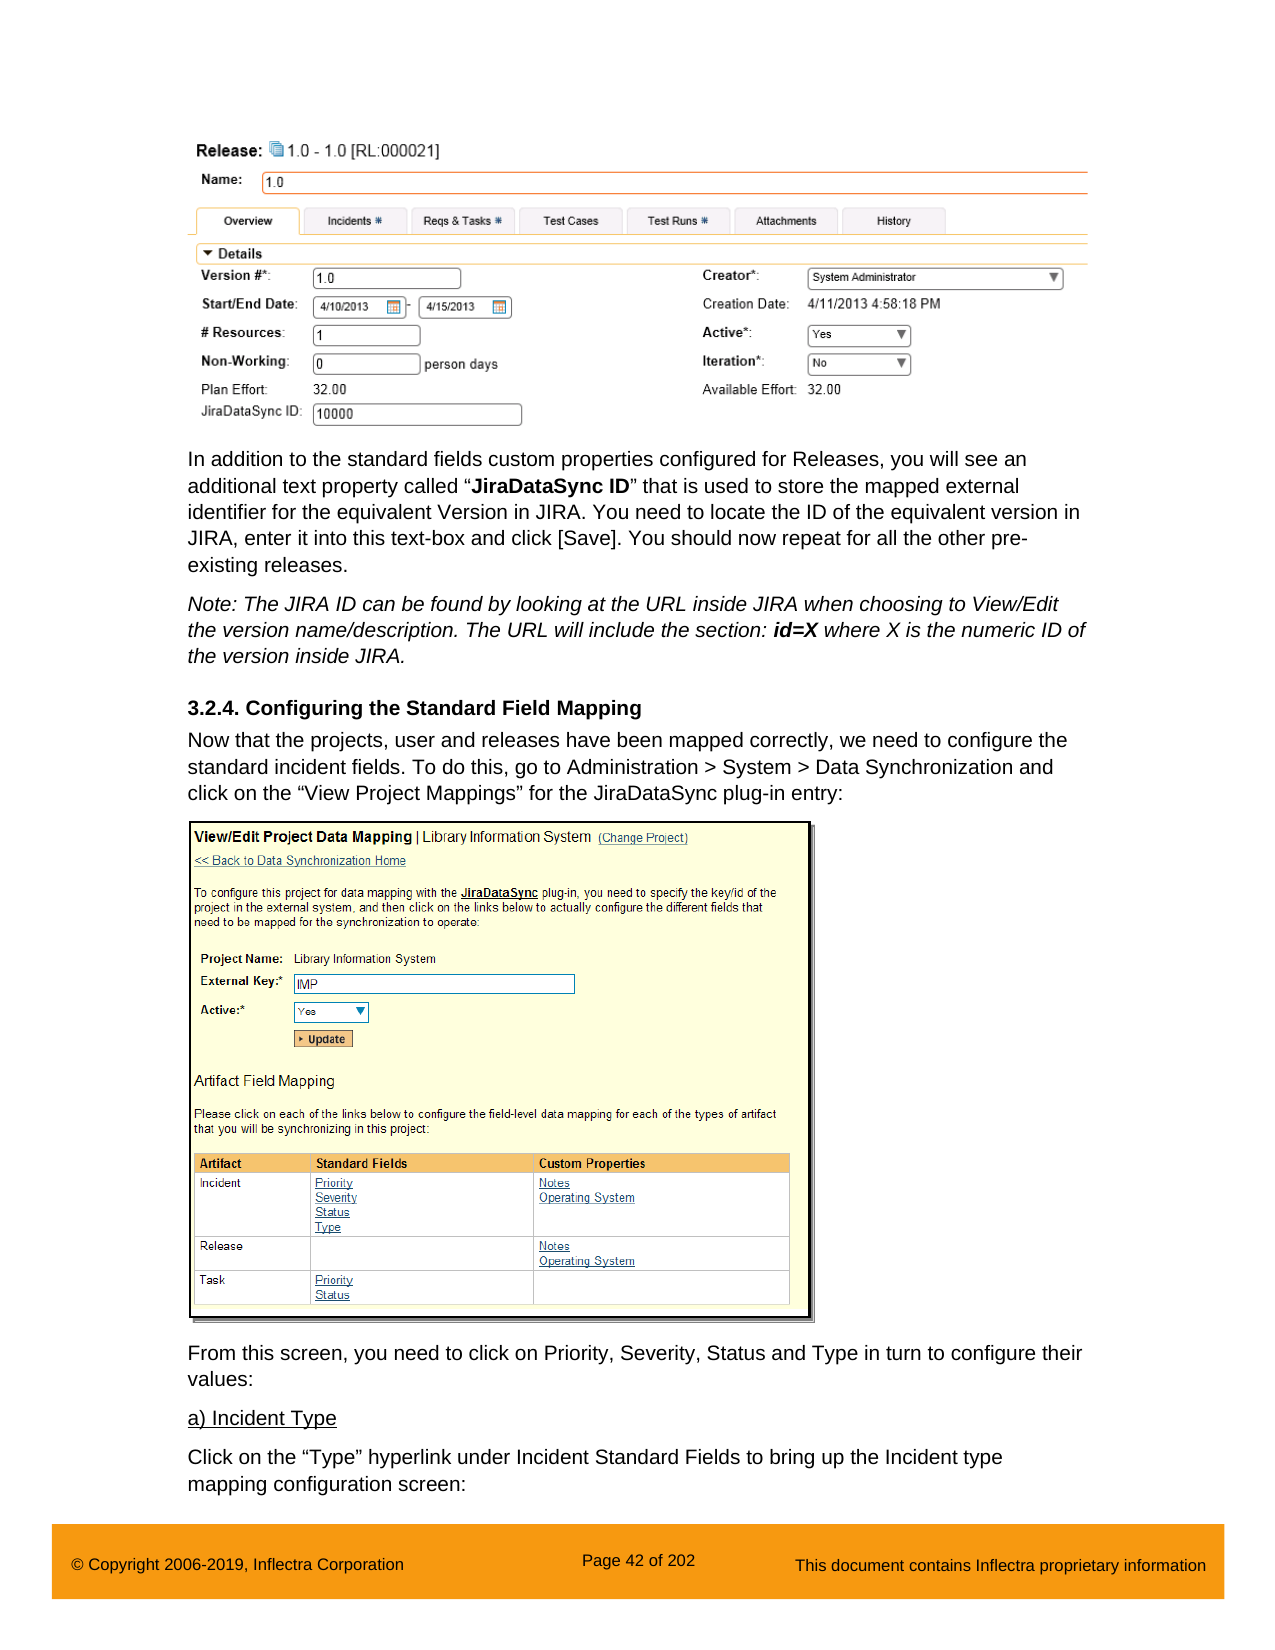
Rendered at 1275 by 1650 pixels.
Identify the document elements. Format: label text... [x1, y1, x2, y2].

picture [191, 823, 808, 1316]
picture [187, 135, 1088, 433]
text Now that the projects, user and releases have been mapped correctly, we need to configure the standard incident fields. To do this, go to Administration > System > Data Synchronization and click on the “View Project Mappings” for the JiraDataSync plug-in entry: [187, 728, 1087, 805]
text Click on the “Type” hyperlink under Incident Standard Fields to bring up the Incident type mapping configuration screen: [187, 1445, 1087, 1495]
text a) Incident Type [187, 1406, 1087, 1430]
text In addition to the standard fields custom properties configured for Releases, you will see an additional text property called “JiraDataSync ID” that is used to store the mapped external identifier for the equivalent Version in JIRA. You need to locate the ID of the equivalent version in JIRA, enter it into this text-box and click [Save]. You should now repeat for all the other pre-existing releases. [187, 447, 1087, 577]
text Note: The JIRA ID can be found by looking at the URL inside JIRA when choosing to View/Edit the version name/description. The URL will include the section: id=X where X is the numeric ID of the version inside JIRA. [187, 591, 1087, 668]
subtitle 3.2.4. Configuring the Standard Field Mapping [187, 696, 1087, 719]
text From this screen, you need to click on Priority, Severity, Status and Type in turn to configure their values: [187, 1341, 1087, 1391]
